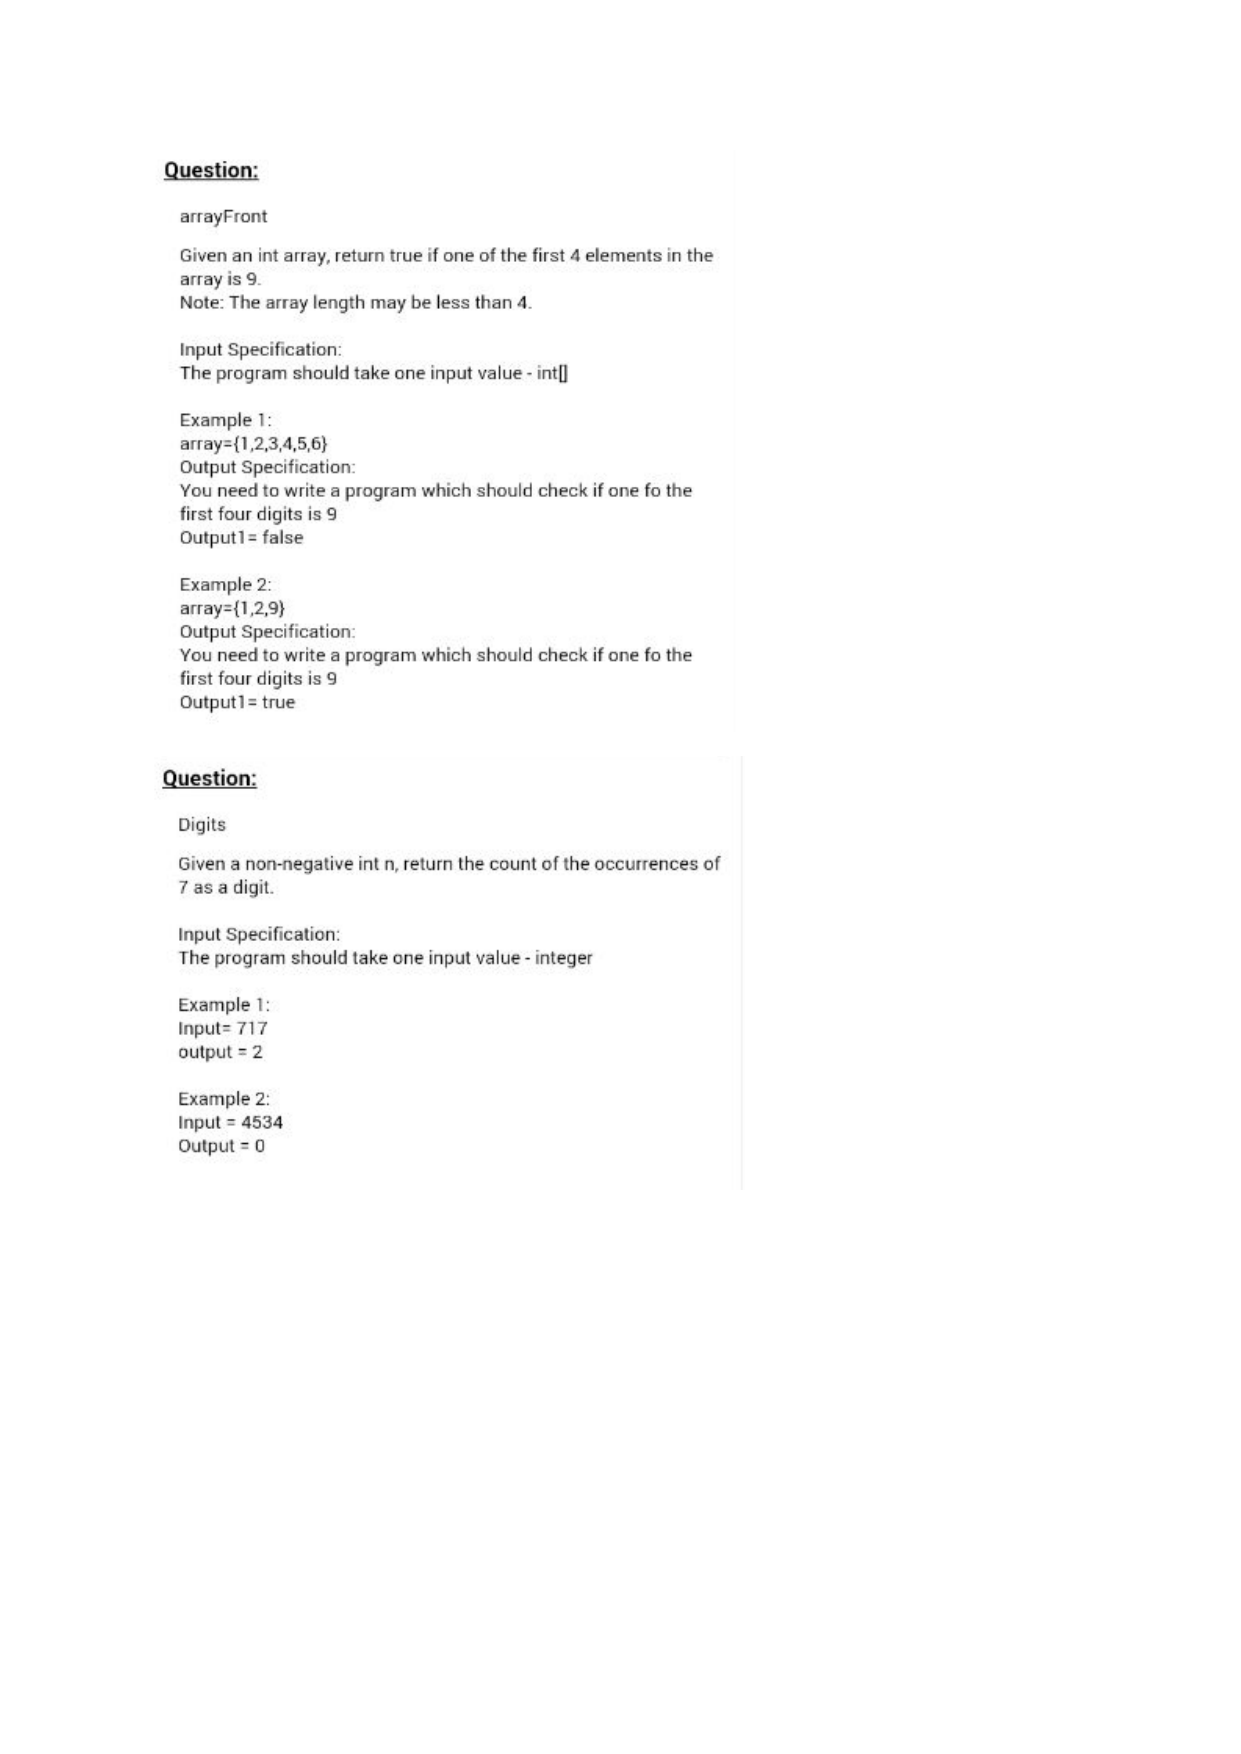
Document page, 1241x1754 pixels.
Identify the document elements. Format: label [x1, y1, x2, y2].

picture [150, 150, 737, 732]
picture [150, 756, 746, 1190]
